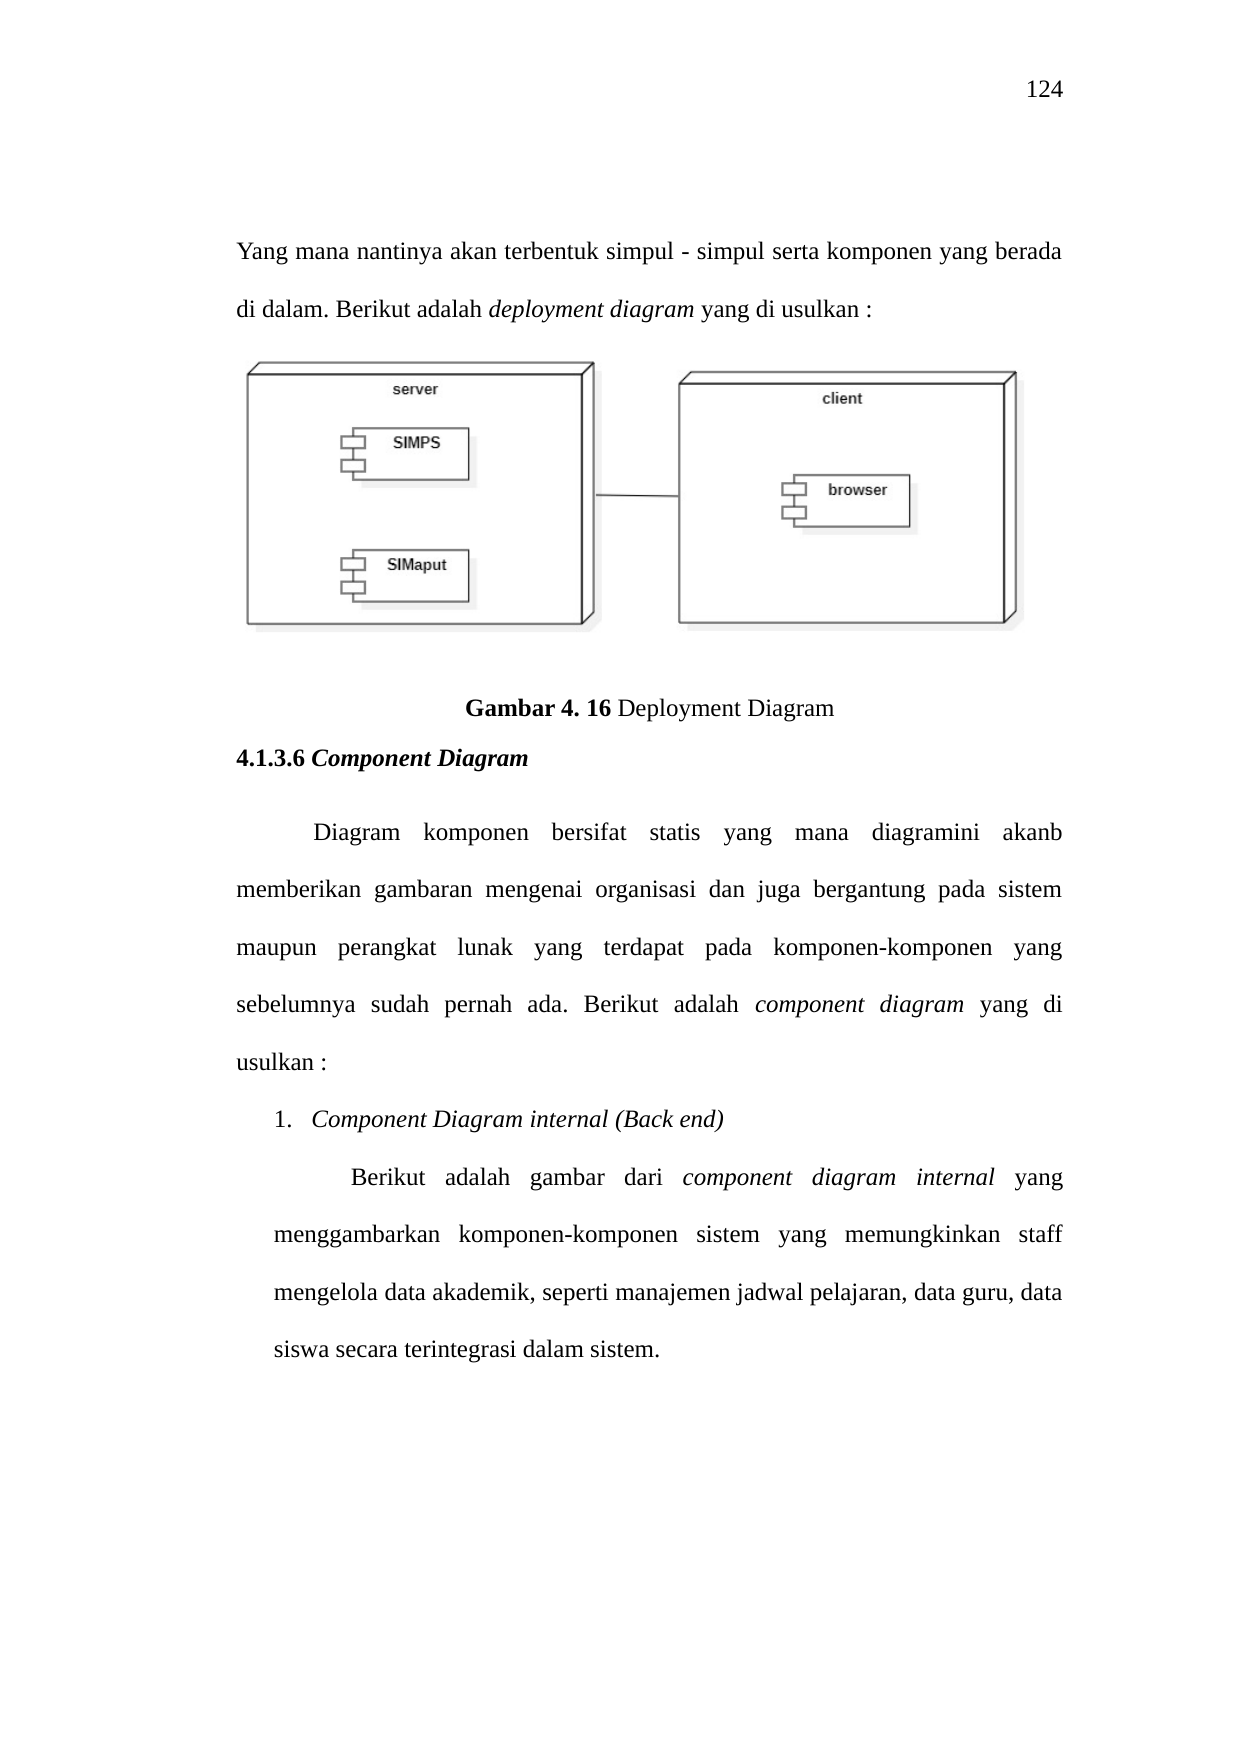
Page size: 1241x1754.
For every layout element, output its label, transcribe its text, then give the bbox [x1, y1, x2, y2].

list Component Diagram internal (Back end) [274, 1104, 1063, 1133]
list Component Diagram [236, 743, 1063, 771]
text Gambar 4. 16 Deployment Diagram [236, 693, 1063, 722]
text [236, 236, 1063, 322]
picture [236, 351, 1063, 672]
text Berikut adalah gambar dari component diagram internal yang menggambarkan komponen-komponen sistem yang memungkinkan staff mengelola data akademik, seperti manajemen jadwal pelajaran, data guru, data siswa secara terintegrasi dalam sistem. [274, 1162, 1063, 1363]
text Diagram komponen bersifat statis yang mana diagramini akanb memberikan gambaran mengenai organisasi dan juga bergantung pada sistem maupun perangkat lunak yang terdapat pada komponen-komponen yang sebelumnya sudah pernah ada. Berikut adalah component diagram yang di usulkan : [236, 817, 1063, 1076]
